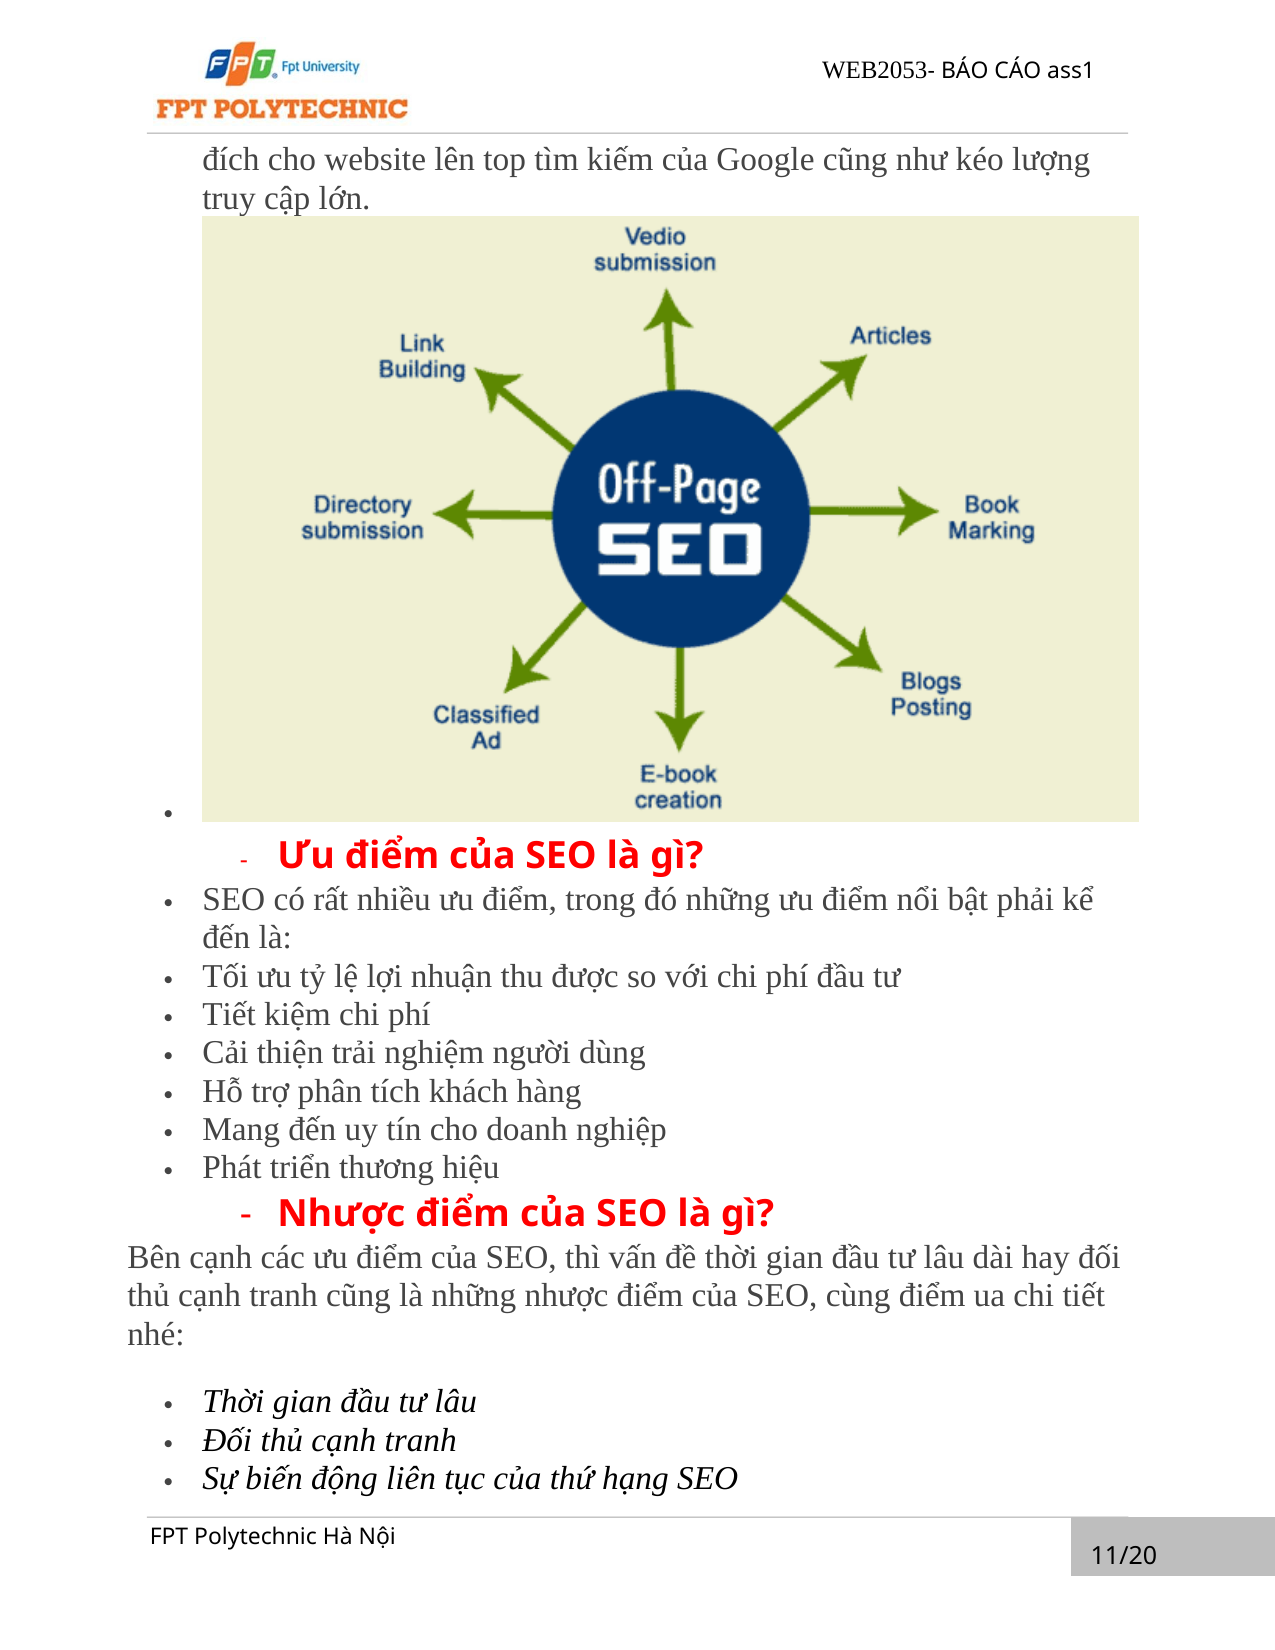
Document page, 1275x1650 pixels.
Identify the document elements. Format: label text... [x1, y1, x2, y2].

picture [153, 37, 412, 126]
list Tối ưu tỷ lệ lợi nhuận thu được so với chi phí đầu tư [164, 956, 1148, 994]
list Thời gian đầu tư lâu [164, 1381, 1148, 1420]
picture [1071, 1517, 1275, 1576]
text Bên cạnh các ưu điểm của SEO, thì vấn đề thời gian đầu tư lâu dài hay đối thủ cạnh tranh cũng là những nhược điểm của SEO, cùng điểm ua chi tiết nhé: [127, 1237, 1148, 1352]
list Tiết kiệm chi phí [164, 994, 1148, 1033]
list Hỗ trợ phân tích khách hàng [164, 1071, 1148, 1109]
list Sự biến động liên tục của thứ hạng SEO [164, 1458, 1148, 1496]
list SEO có rất nhiều ưu điểm, trong đó những ưu điểm nổi bật phải kể đến là: [164, 879, 1148, 956]
picture [202, 216, 1139, 822]
list Đối thủ cạnh tranh [164, 1420, 1148, 1458]
list Phát triển thương hiệu [164, 1148, 1148, 1186]
list Cải thiện trải nghiệm người dùng [164, 1033, 1148, 1071]
list Mang đến uy tín cho doanh nghiệp [164, 1109, 1148, 1148]
subtitle Ưu điểm của SEO là gì? [239, 828, 1148, 879]
subtitle Nhược điểm của SEO là gì? [239, 1186, 1148, 1237]
